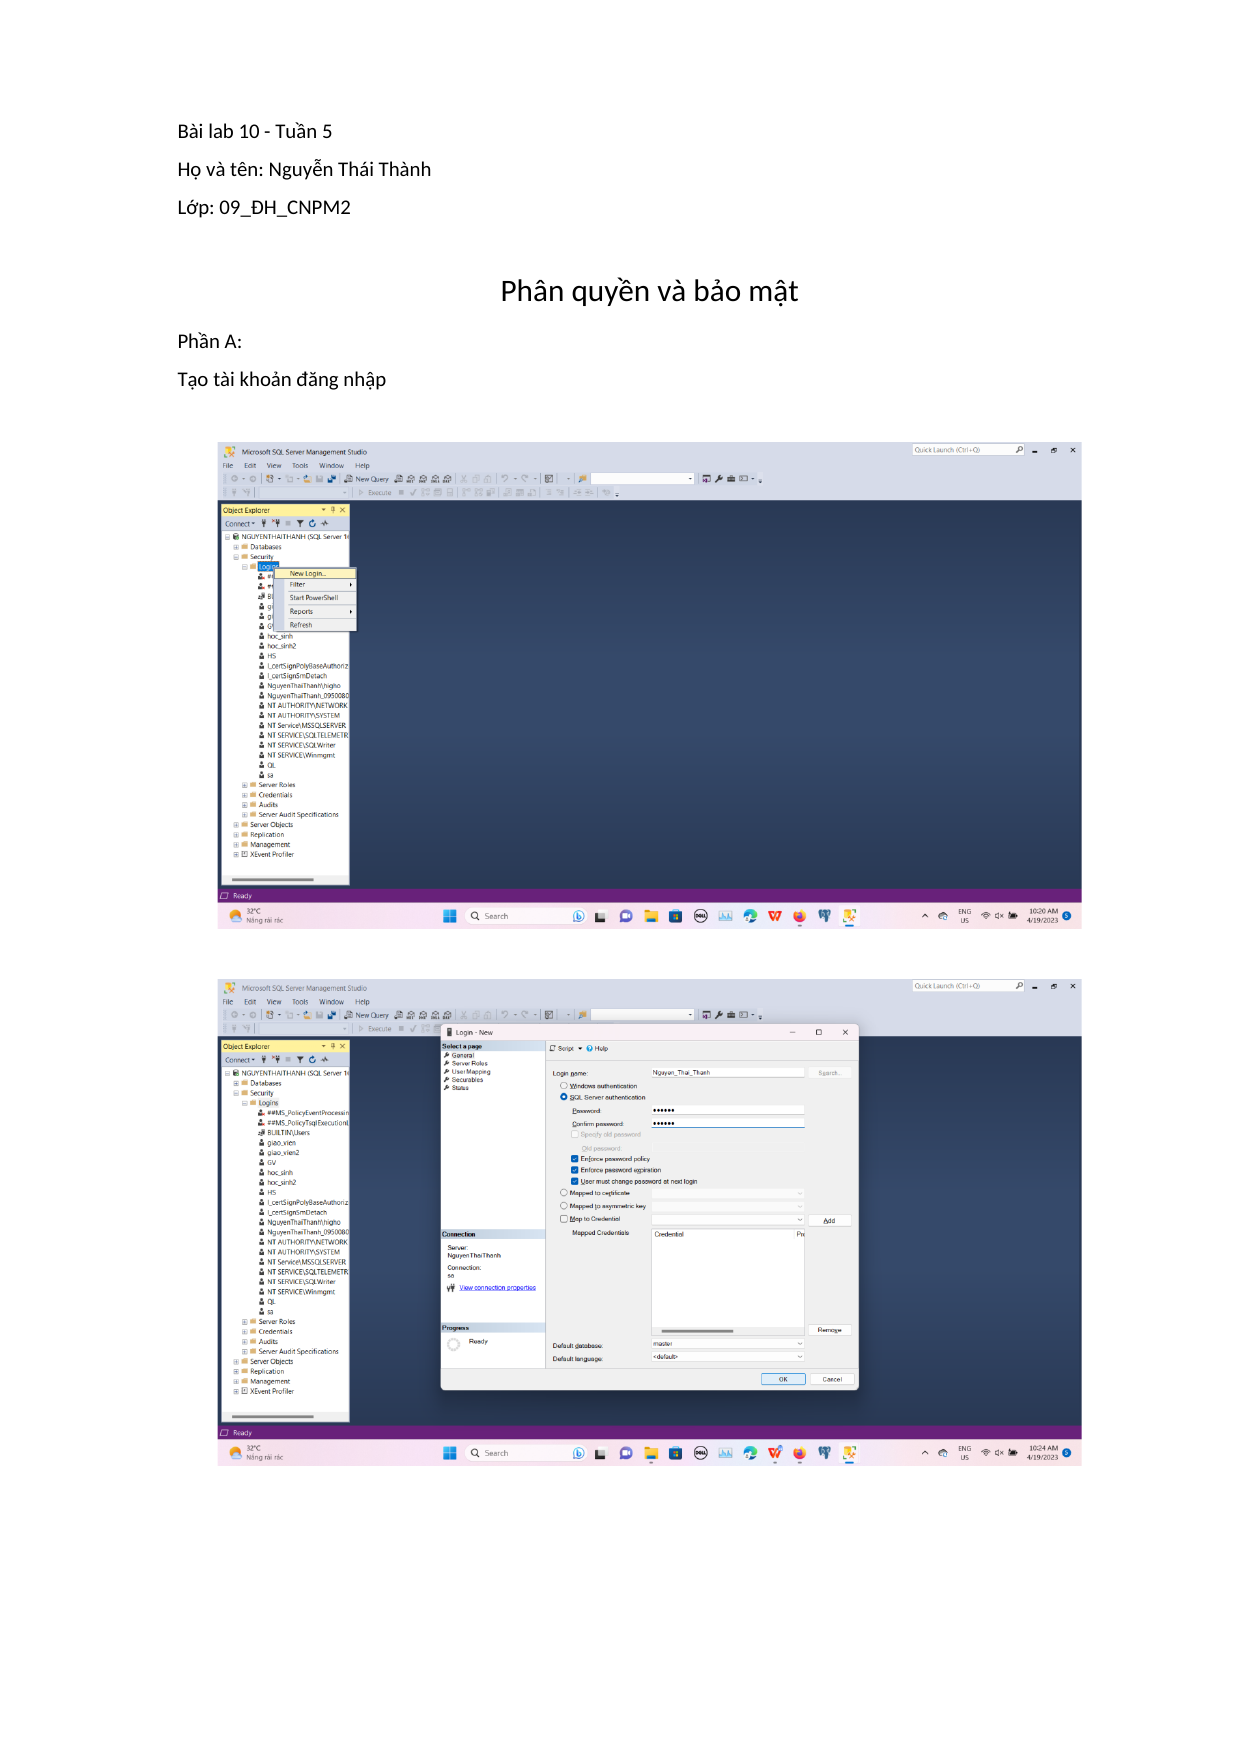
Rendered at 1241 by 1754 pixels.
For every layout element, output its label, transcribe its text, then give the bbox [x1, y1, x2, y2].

text Tạo tài khoản đăng nhập [177, 366, 1122, 391]
text Họ và tên: Nguyễn Thái Thành [177, 156, 1122, 182]
picture [217, 442, 1082, 929]
text Phần A: [177, 328, 1122, 353]
text Lớp: 09_ĐH_CNPM2 [177, 194, 1122, 220]
picture [217, 979, 1082, 1466]
text Phân quyền và bảo mật [177, 271, 1122, 309]
text Bài lab 10 - Tuần 5 [177, 118, 1122, 143]
